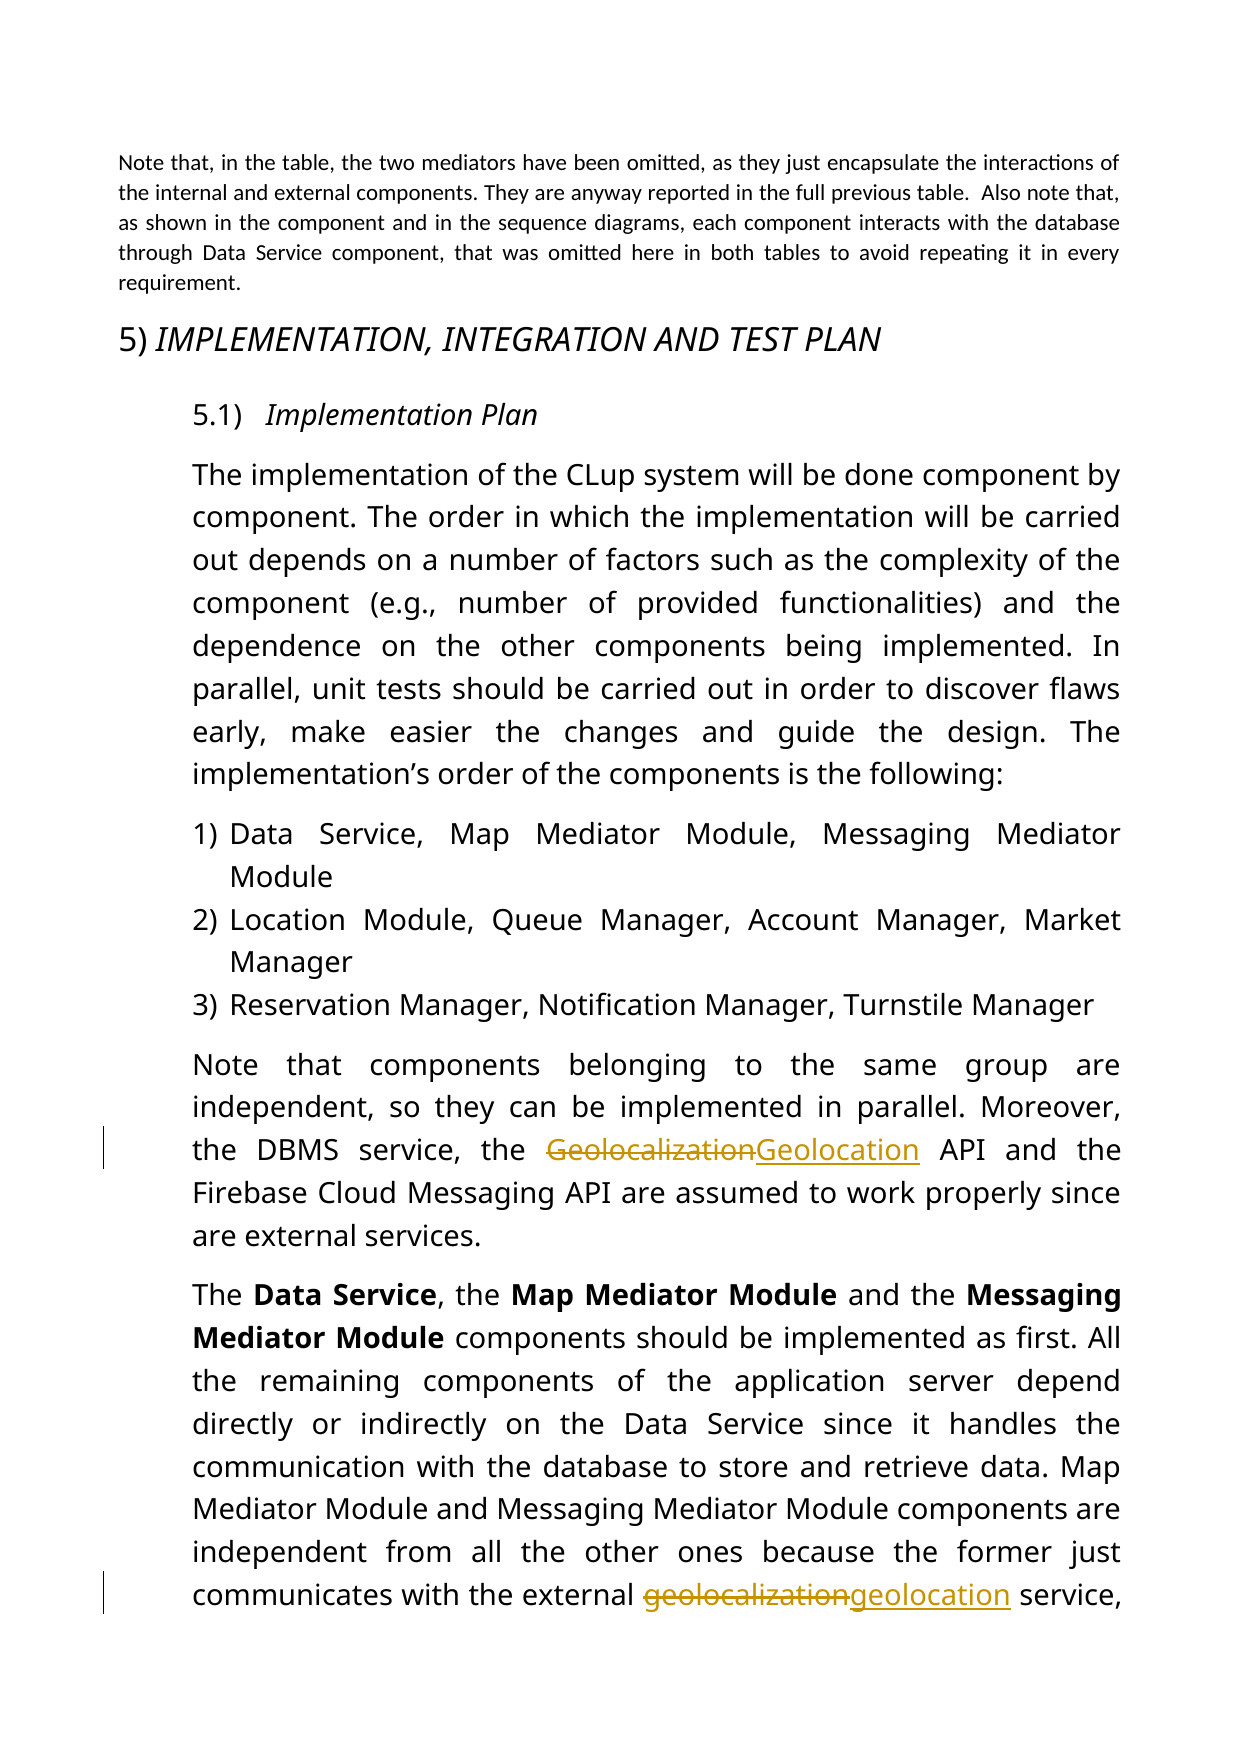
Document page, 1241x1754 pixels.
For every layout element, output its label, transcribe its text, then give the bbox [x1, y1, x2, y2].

list Implementation Plan [192, 394, 1122, 434]
list Data Service, Map Mediator Module, Messaging Mediator Module [192, 813, 1122, 896]
text The implementation of the CLup system will be done component by component. The order in which the implementation will be carried out depends on a number of factors such as the complexity of the component (e.g., number of provided functionalities) and the dependence on the other components being implemented. In parallel, unit tests should be carried out in order to discover flaws early, make easier the changes and guide the design. The implementation’s order of the components is the following: [192, 454, 1122, 793]
text Note that components belonging to the same group are independent, so they can be implemented in parallel. Moreover, the DBMS service, the API and the Firebase Cloud Messaging API are assumed to work properly since are external services. [192, 1044, 1122, 1255]
list Reservation Manager, Notification Manager, Turnstile Manager [192, 984, 1122, 1024]
list Location Module, Queue Manager, Account Manager, Market Manager [192, 899, 1122, 981]
list IMPLEMENTATION, INTEGRATION AND TEST PLAN [118, 315, 1122, 361]
text Note that, in the table, the two mediators have been omitted, as they just encapsulate the interactions of the internal and external components. They are anyway reported in the full previous table. Also note that, as shown in the component and in the sequence diagrams, each component interacts with the database through Data Service component, that was omitted here in both tables to avoid repeating it in every requirement. [118, 148, 1122, 296]
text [192, 1274, 1122, 1614]
